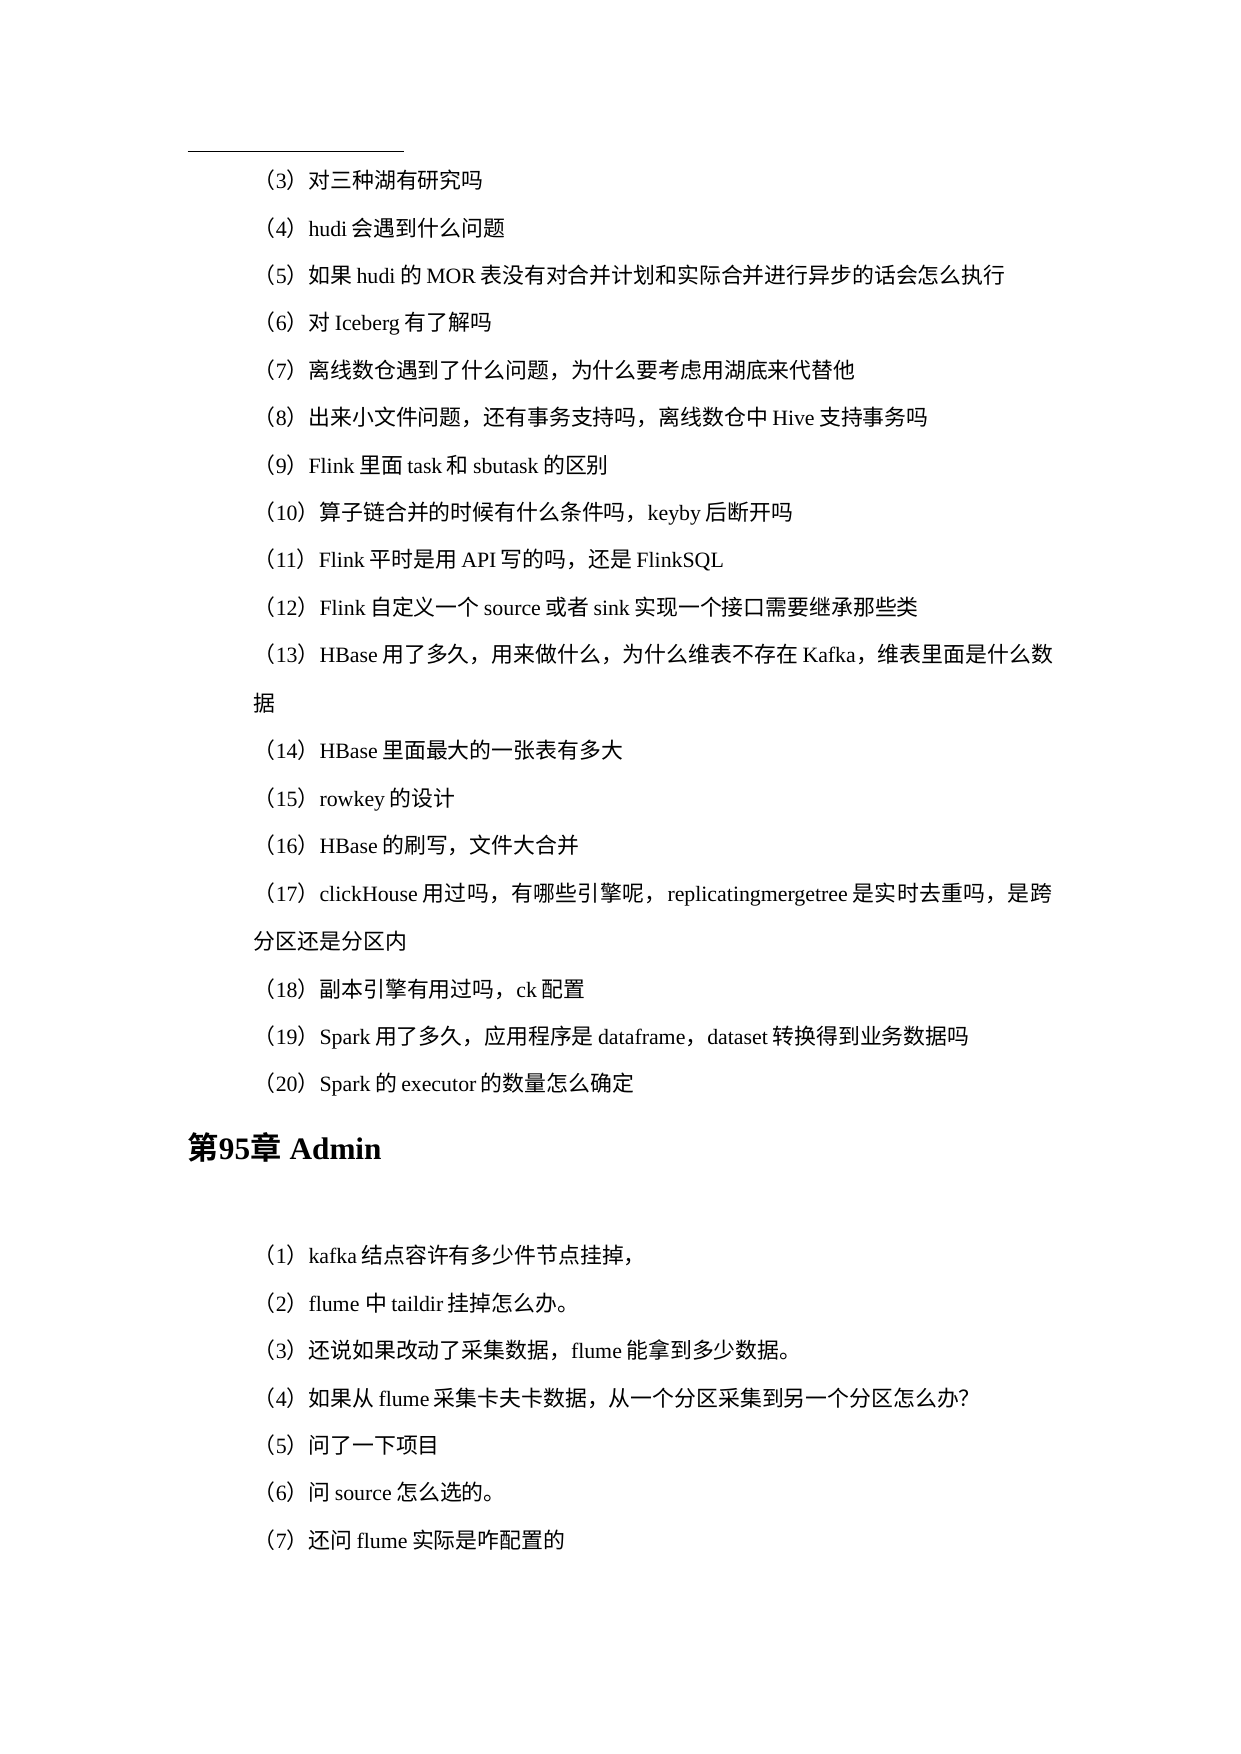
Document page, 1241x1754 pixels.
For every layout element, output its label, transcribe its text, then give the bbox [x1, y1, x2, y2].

list 离线数仓遇到了什么问题，为什么要考虑用湖底来代替他 [254, 353, 1053, 386]
list 如果hudi的MOR表没有对合并计划和实际合并进行异步的话会怎么执行 [254, 259, 1053, 291]
list 副本引擎有用过吗，ck配置 [254, 972, 1053, 1005]
list rowkey的设计 [254, 781, 1053, 814]
list HBase的刷写，文件大合并 [254, 829, 1053, 861]
list 还问flume实际是咋配置的 [254, 1523, 1053, 1556]
list kafka结点容许有多少件节点挂掉， [254, 1239, 1053, 1272]
subtitle Admin [187, 1114, 1053, 1179]
list 问source怎么选的。 [254, 1476, 1053, 1508]
list Flink自定义一个source或者sink实现一个接口需要继承那些类 [254, 590, 1053, 623]
list 算子链合并的时候有什么条件吗，keyby后断开吗 [254, 496, 1053, 528]
list Flink里面task和sbutask的区别 [254, 448, 1053, 481]
list hudi会遇到什么问题 [254, 211, 1053, 244]
list HBase用了多久，用来做什么，为什么维表不存在Kafka，维表里面是什么数据 [254, 638, 1053, 719]
list 问了一下项目 [254, 1429, 1053, 1461]
list 还说如果改动了采集数据，flume能拿到多少数据。 [254, 1334, 1053, 1366]
list 对三种湖有研究吗 [254, 164, 1053, 196]
list Spark用了多久，应用程序是dataframe，dataset转换得到业务数据吗 [254, 1020, 1053, 1052]
list Flink平时是用API写的吗，还是FlinkSQL [254, 543, 1053, 576]
list 出来小文件问题，还有事务支持吗，离线数仓中Hive支持事务吗 [254, 401, 1053, 433]
list 如果从flume采集卡夫卡数据，从一个分区采集到另一个分区怎么办？ [254, 1381, 1053, 1414]
list clickHouse用过吗，有哪些引擎呢，replicatingmergetree是实时去重吗，是跨分区还是分区内 [254, 876, 1053, 957]
list Spark的executor的数量怎么确定 [254, 1067, 1053, 1099]
list HBase里面最大的一张表有多大 [254, 734, 1053, 766]
list 对Iceberg有了解吗 [254, 306, 1053, 338]
list flume 中taildir挂掉怎么办。 [254, 1286, 1053, 1319]
